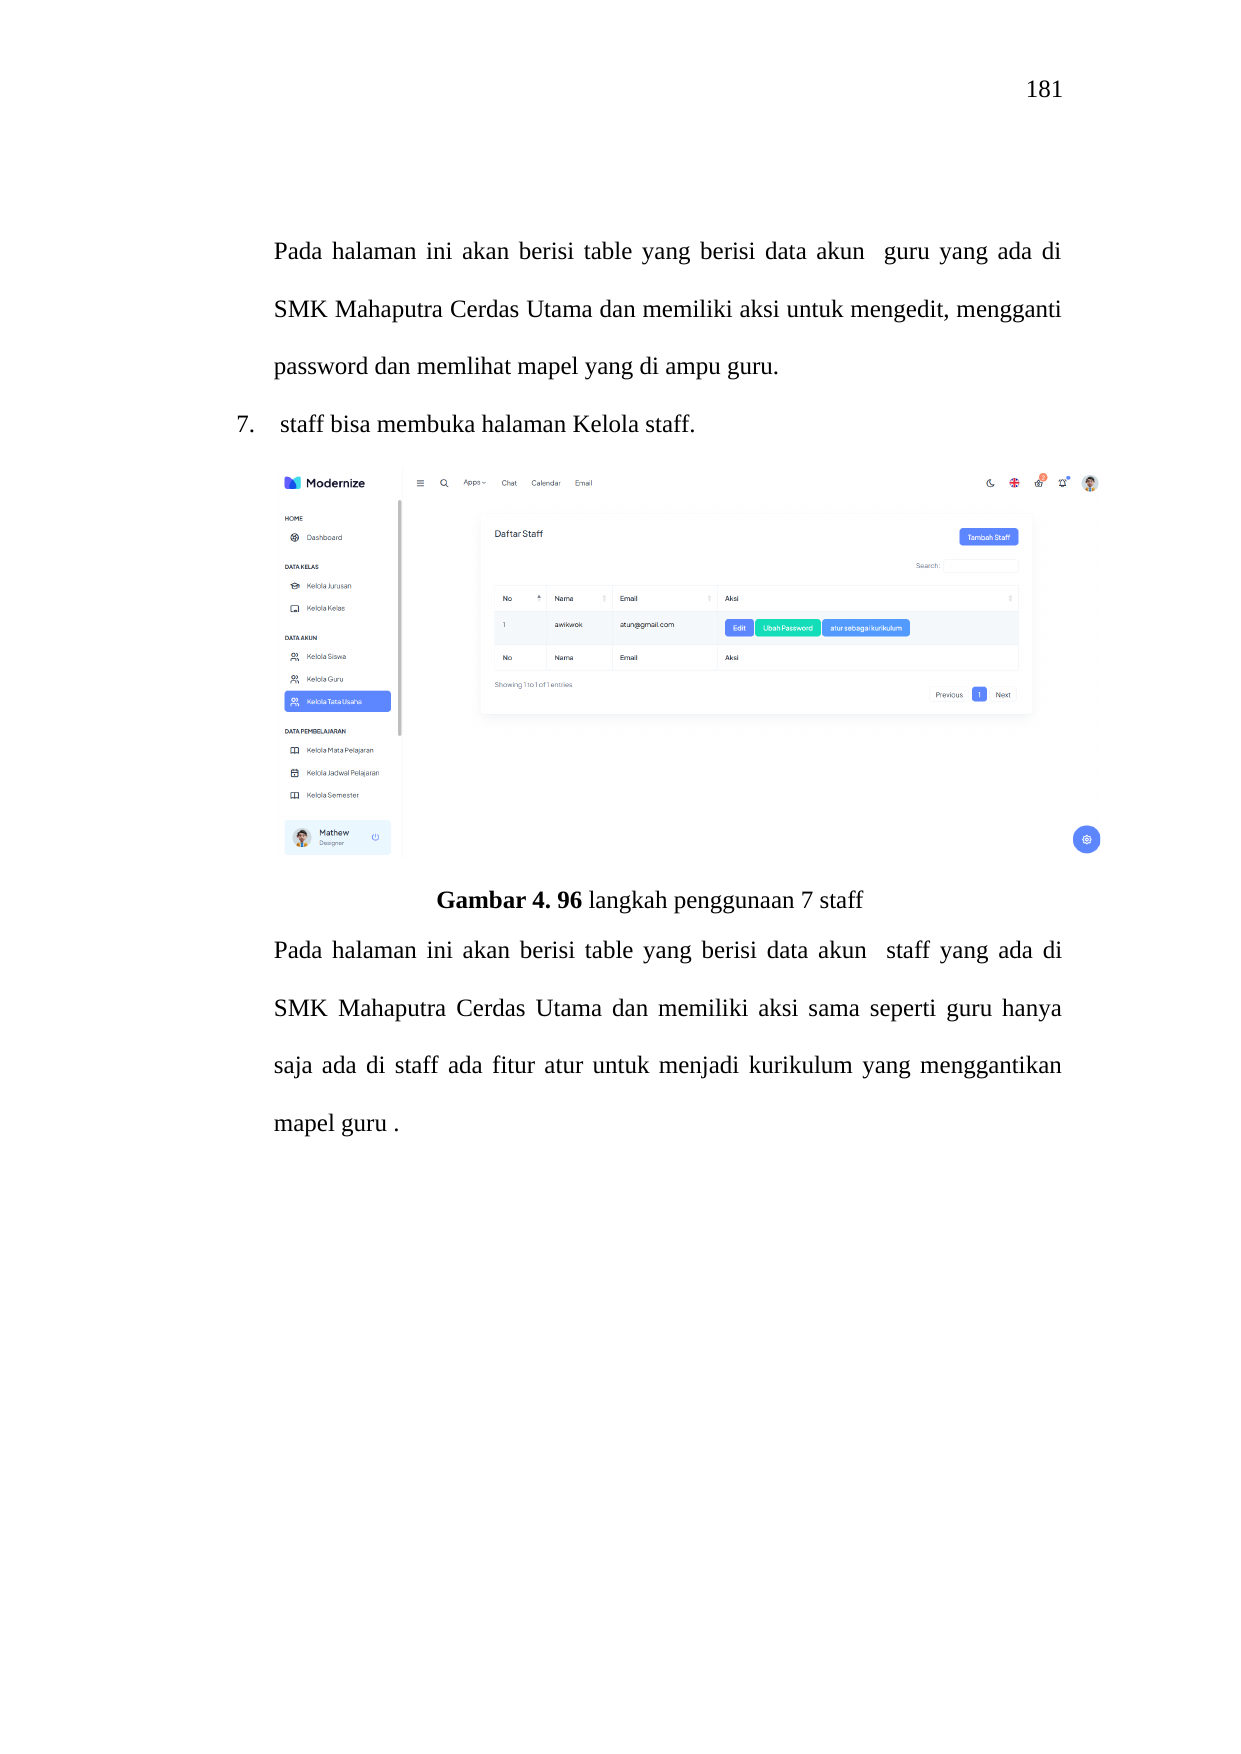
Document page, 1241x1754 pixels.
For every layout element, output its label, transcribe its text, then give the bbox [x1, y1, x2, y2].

list Pada halaman ini akan berisi table yang berisi data akun staff yang ada di SMK Mahaputra Cerdas Utama dan memiliki aksi sama seperti guru hanya saja ada di staff ada fitur atur untuk menjadi kurikulum yang menggantikan mapel guru . [274, 935, 1063, 1136]
list staff bisa membuka halaman Kelola staff. [236, 409, 1063, 437]
picture [273, 466, 1101, 857]
list Pada halaman ini akan berisi table yang berisi data akun guru yang ada di SMK Mahaputra Cerdas Utama dan memiliki aksi untuk mengedit, mengganti password dan memlihat mapel yang di ampu guru. [274, 236, 1063, 380]
